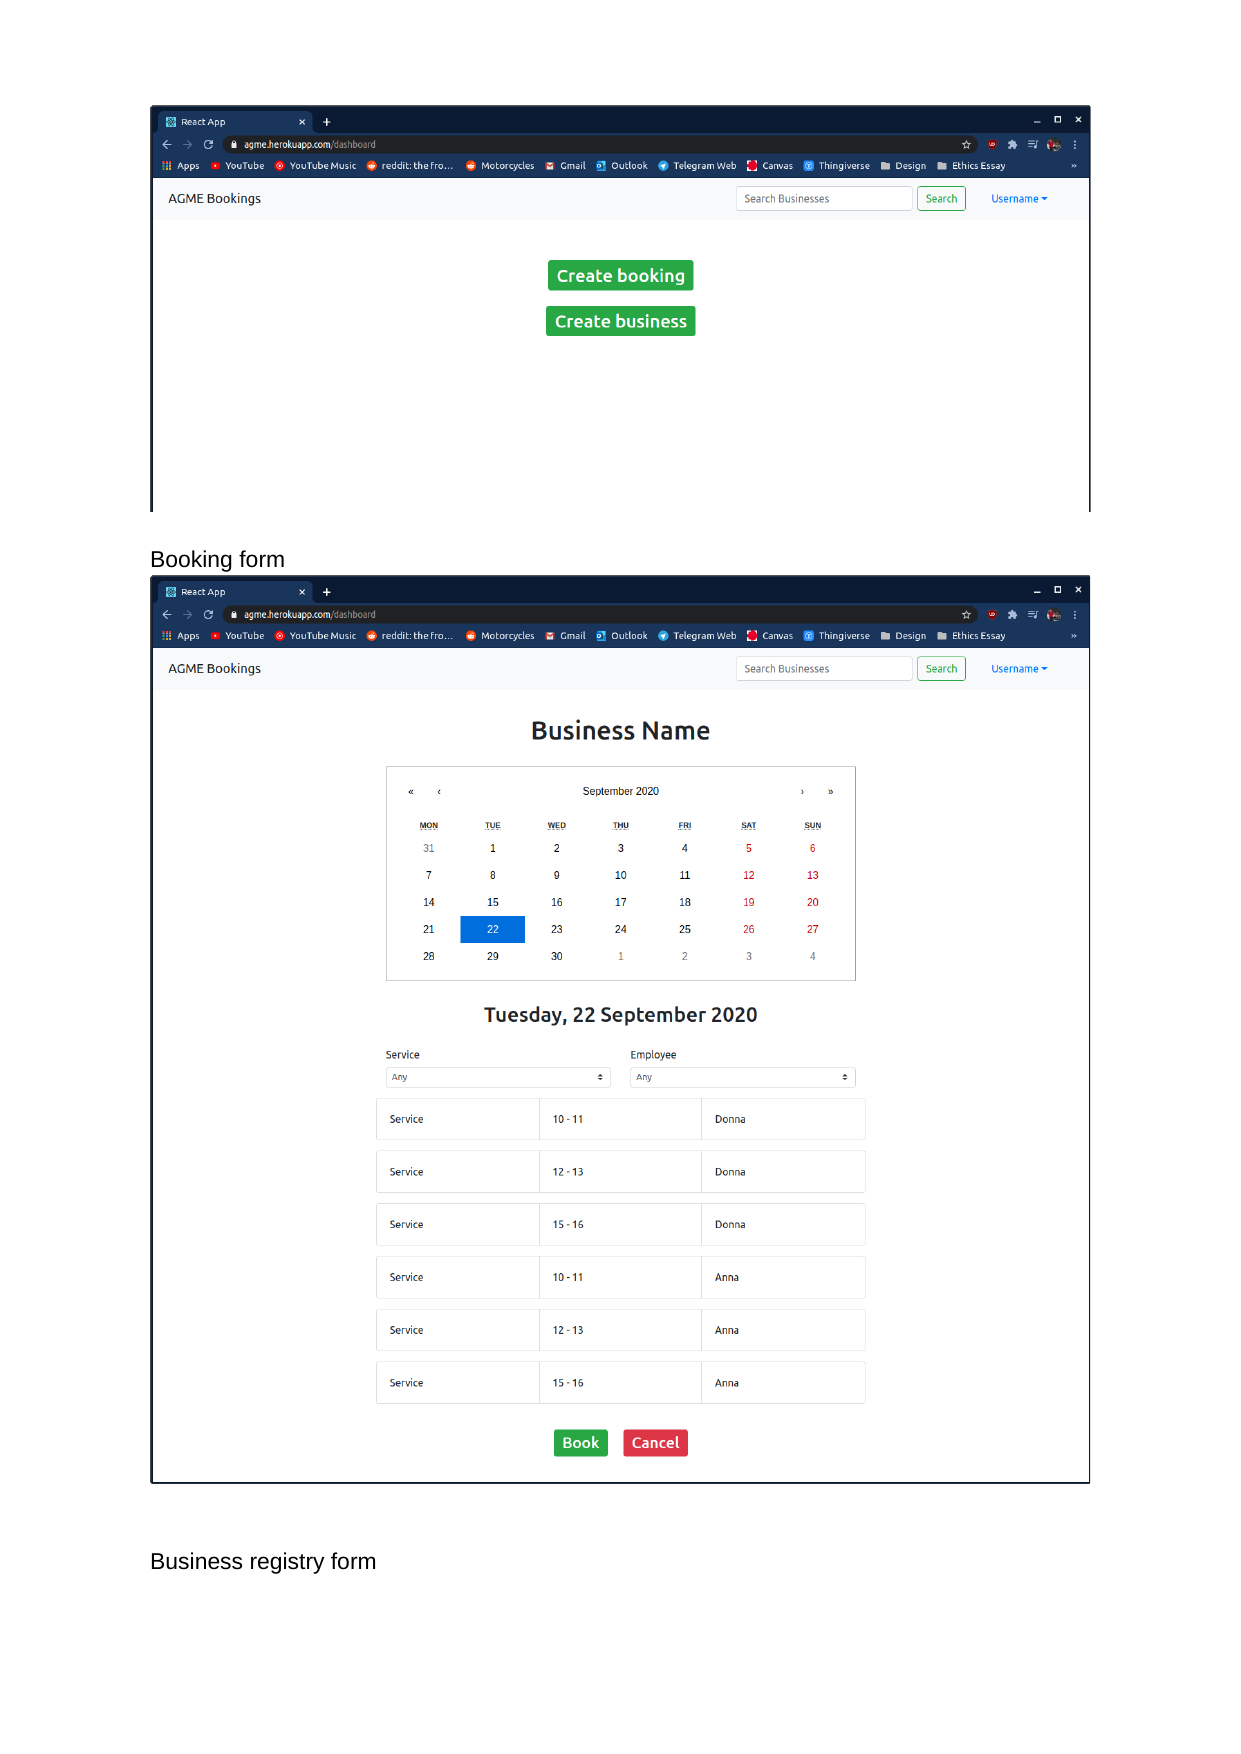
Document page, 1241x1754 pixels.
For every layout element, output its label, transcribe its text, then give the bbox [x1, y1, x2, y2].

picture [150, 105, 1091, 512]
text Booking form [150, 546, 1090, 572]
text Business registry form [150, 1548, 1090, 1575]
picture [150, 575, 1091, 1484]
